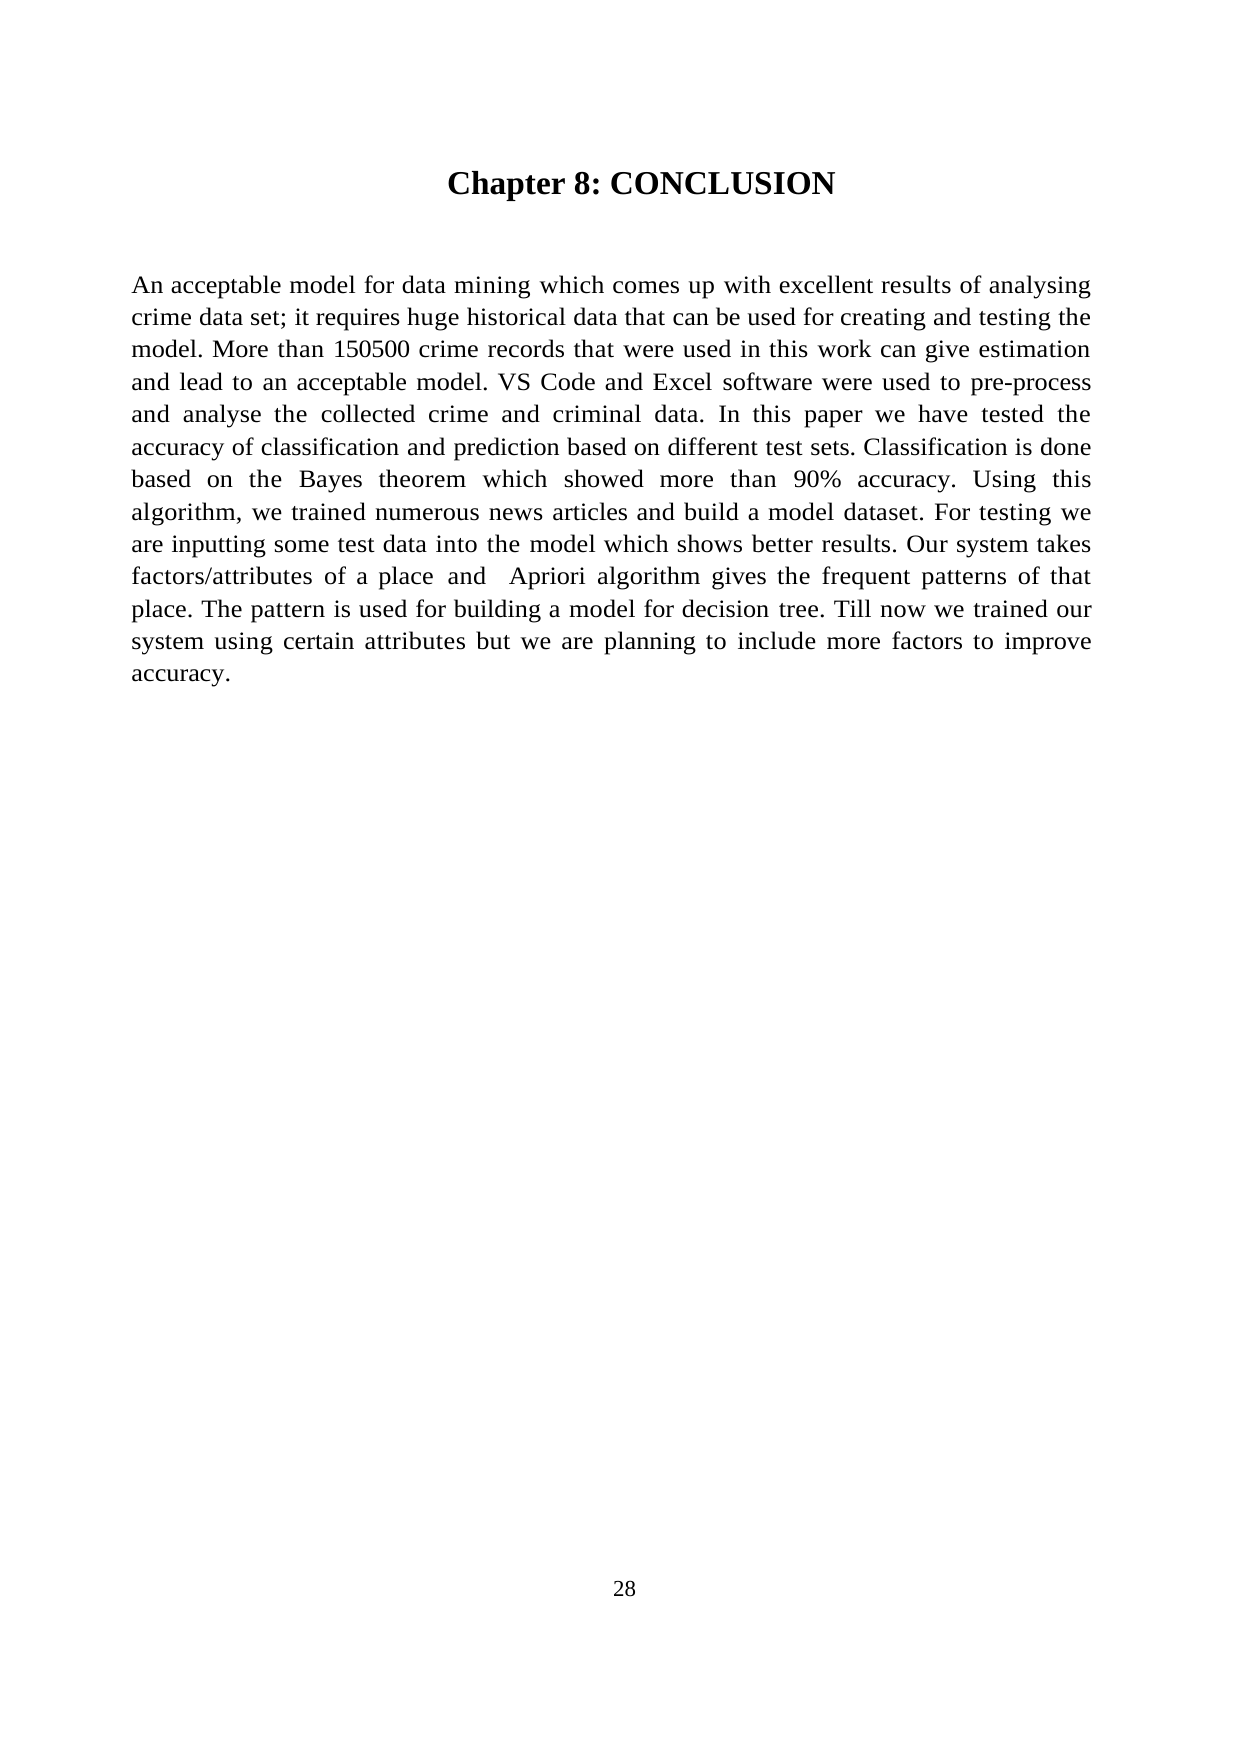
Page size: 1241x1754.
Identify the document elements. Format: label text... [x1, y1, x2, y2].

text An acceptable model for data mining which comes up with excellent results of analysing crime data set; it requires huge historical data that can be used for creating and testing the model. More than 150500 crime records that were used in this work can give estimation and lead to an acceptable model. VS Code and Excel software were used to pre-process and analyse the collected crime and criminal data. In this paper we have tested the accuracy of classification and prediction based on different test sets. Classification is done based on the Bayes theorem which showed more than 90% accuracy. Using this algorithm, we trained numerous news articles and build a model dataset. For testing we are inputting some test data into the model which shows better results. Our system takes factors/attributes of a place and Apriori algorithm gives the frequent patterns of that place. The pattern is used for building a model for decision tree. Till now we trained our system using certain attributes but we are planning to include more factors to improve accuracy. [131, 270, 1092, 687]
text Chapter 8: CONCLUSION [150, 164, 1117, 202]
